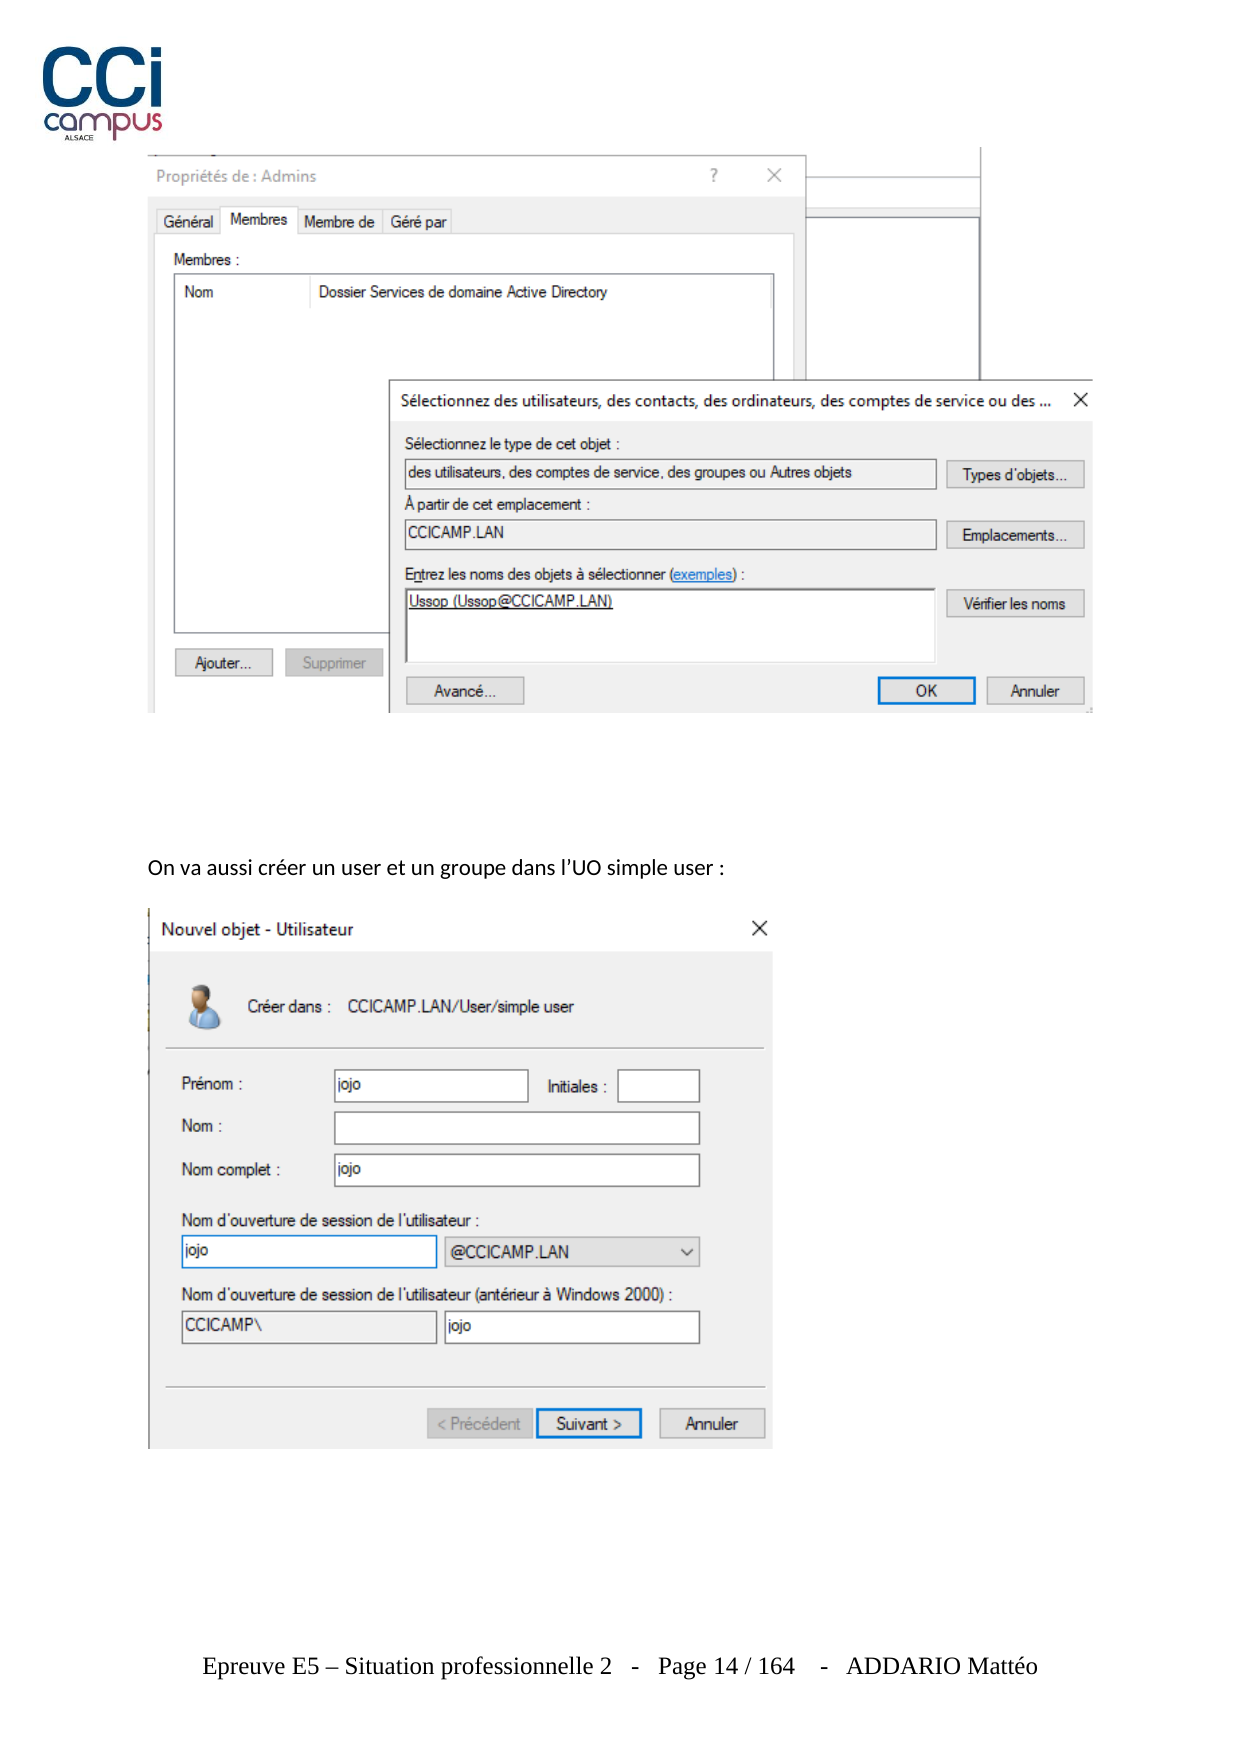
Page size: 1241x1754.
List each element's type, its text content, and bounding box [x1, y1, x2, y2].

picture [147, 908, 773, 1449]
text On va aussi créer un user et un groupe dans l’UO simple user : [148, 853, 1093, 881]
picture [35, 26, 1093, 713]
